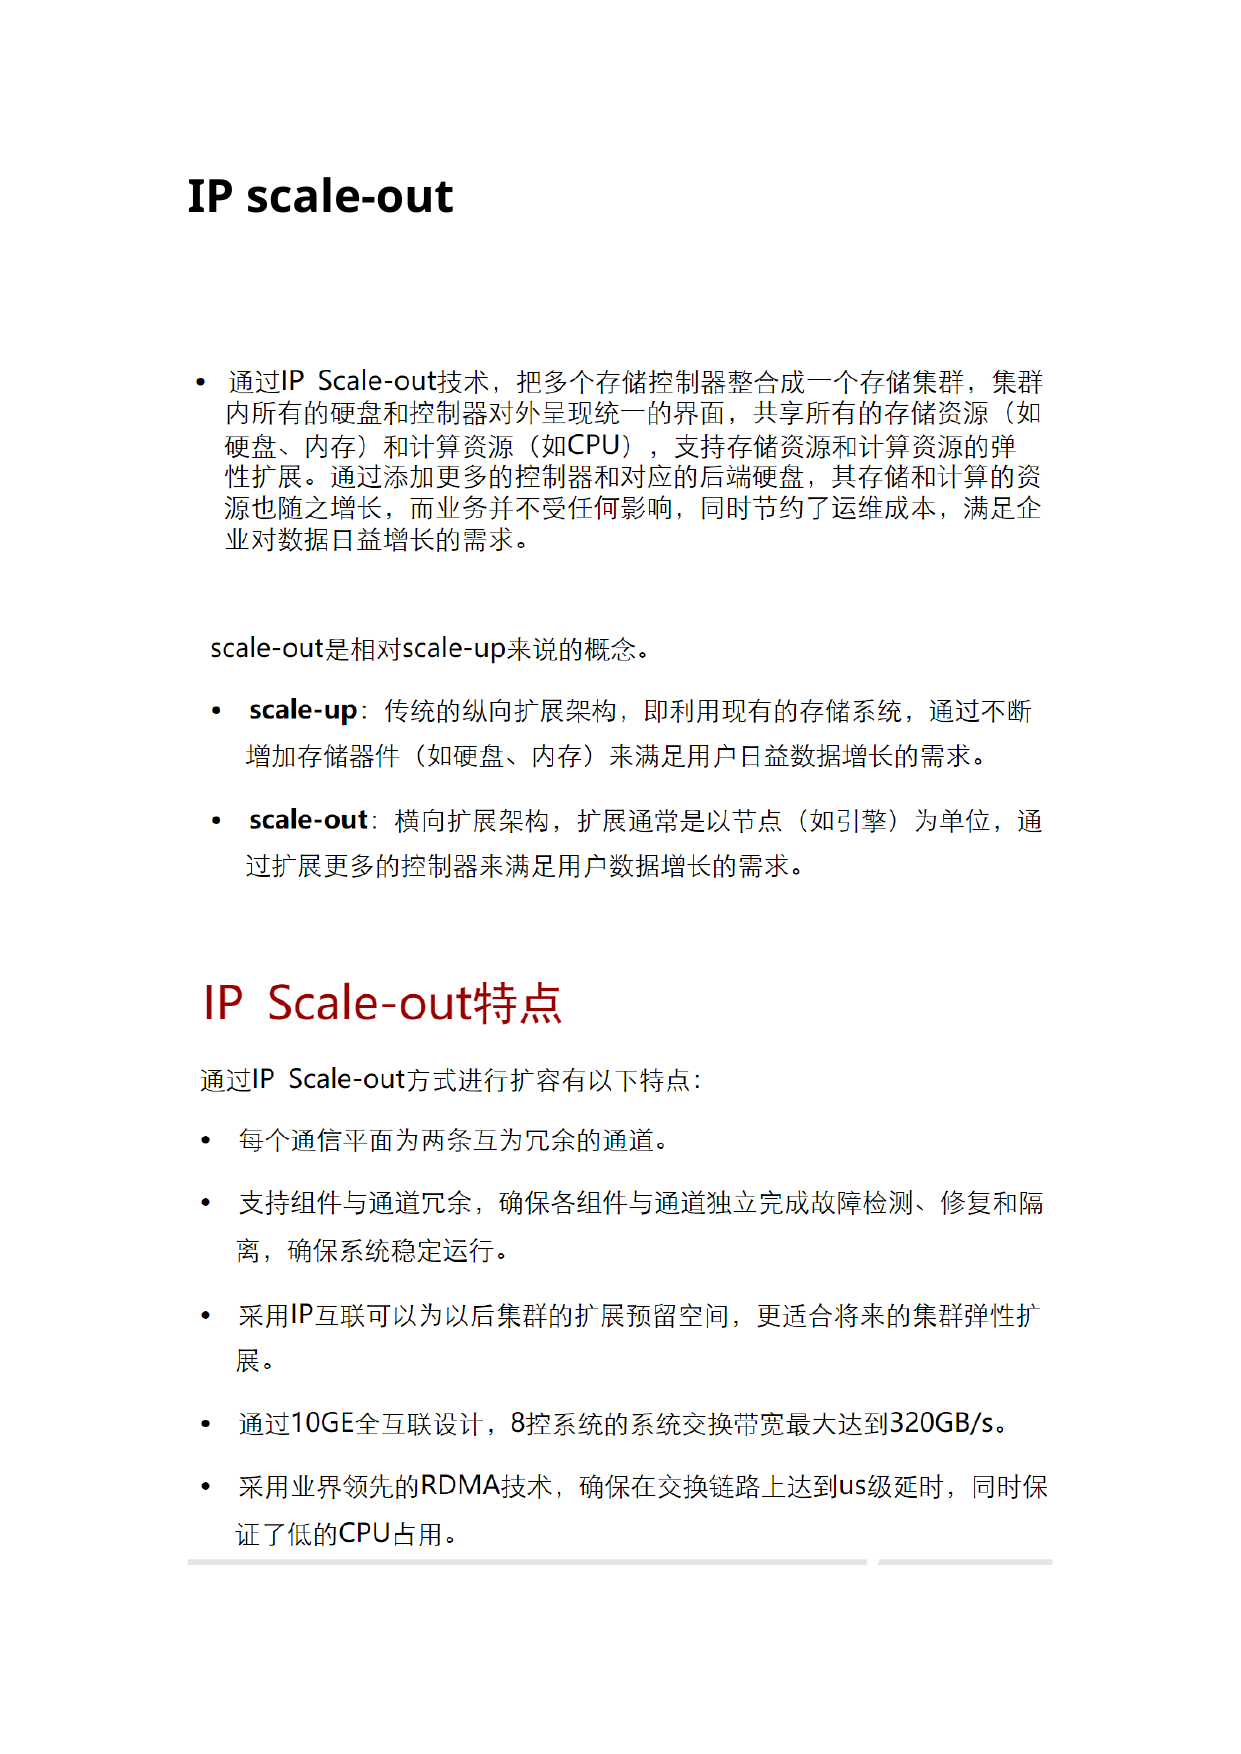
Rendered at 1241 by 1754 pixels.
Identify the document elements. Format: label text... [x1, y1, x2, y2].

picture [187, 966, 1053, 1565]
subtitle IP scale-out [187, 162, 1053, 227]
picture [187, 349, 1053, 569]
picture [187, 609, 1053, 939]
